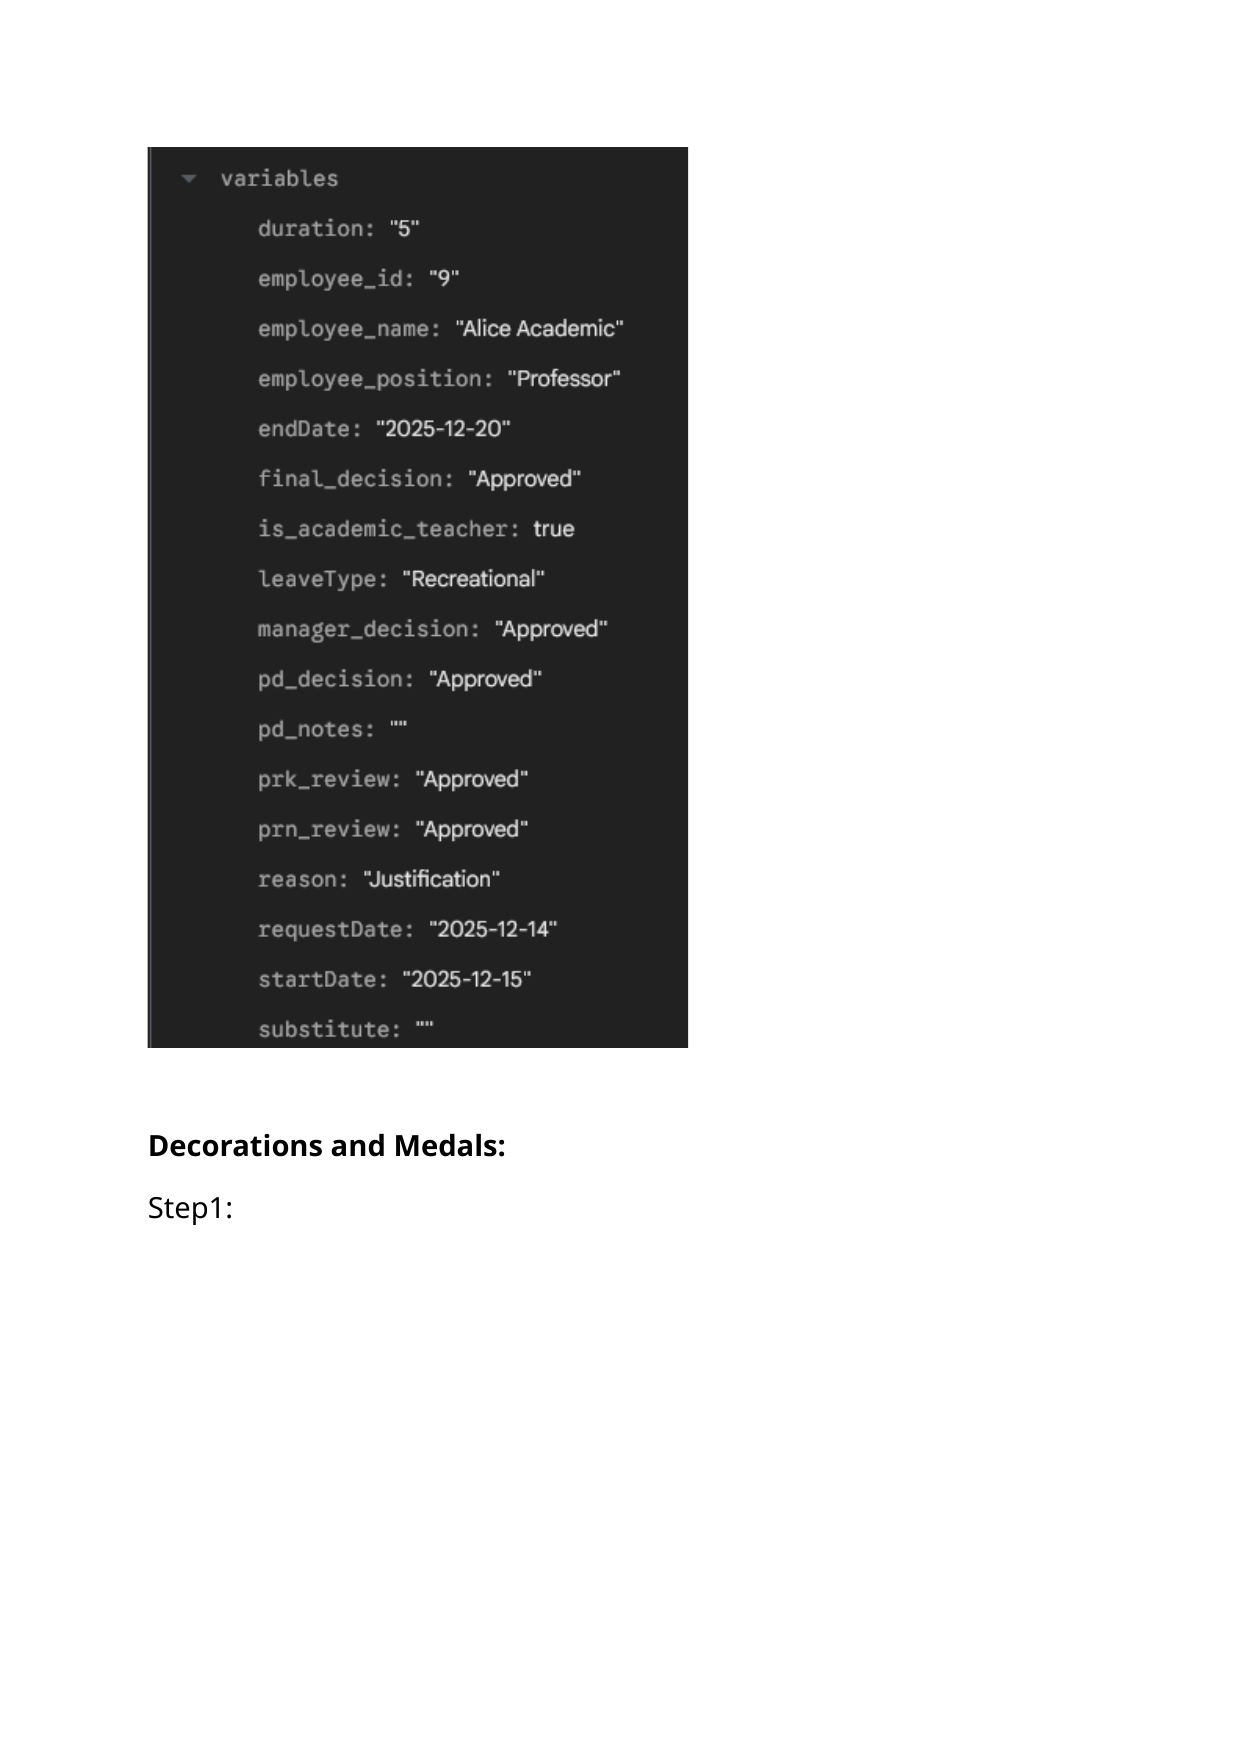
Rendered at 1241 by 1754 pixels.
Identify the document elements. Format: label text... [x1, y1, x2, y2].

text Step1: [148, 1187, 1093, 1227]
text Decorations and Medals: [148, 1125, 1093, 1165]
picture [147, 147, 689, 1048]
